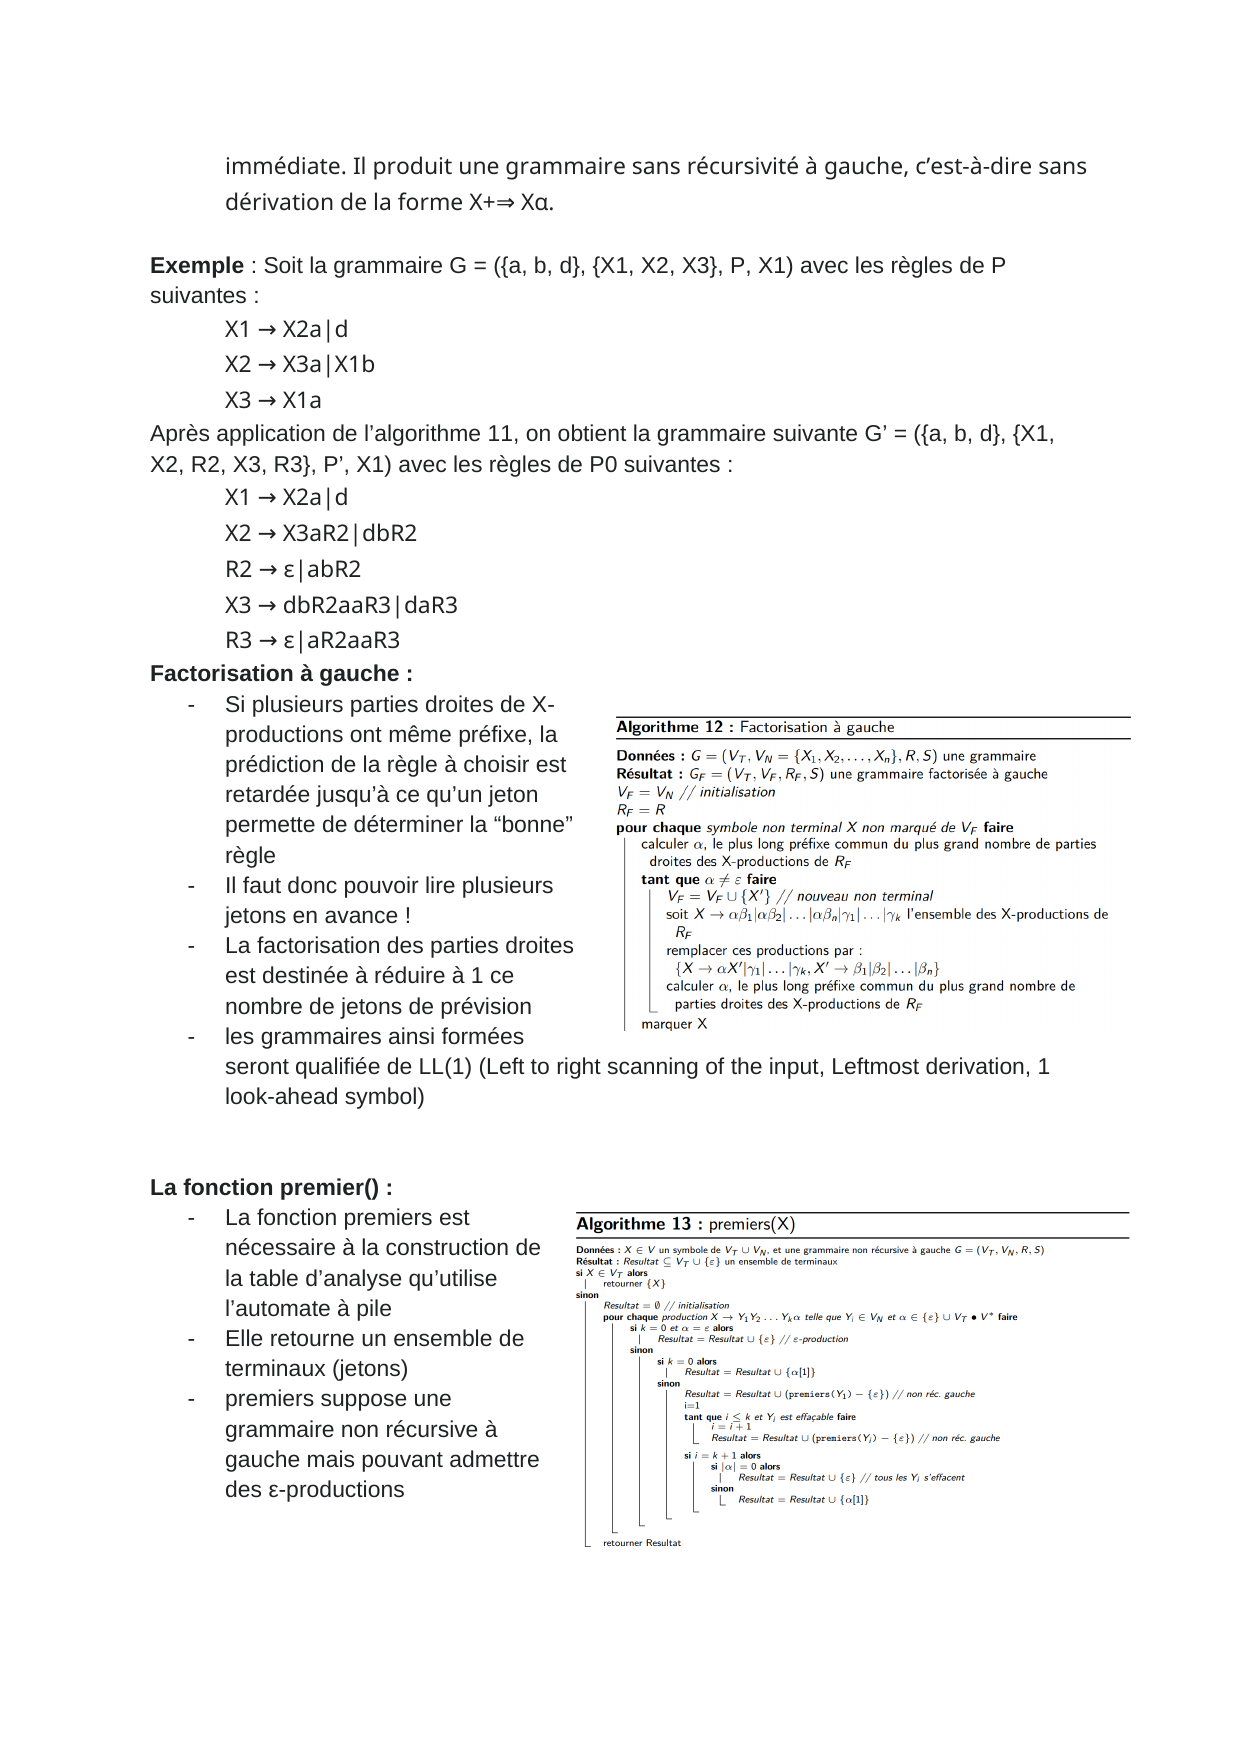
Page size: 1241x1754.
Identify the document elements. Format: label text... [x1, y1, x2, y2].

text X1 → X2a|d [150, 312, 1090, 344]
text Après application de l’algorithme 11, on obtient la grammaire suivante G’ = ({a, b, d}, {X1, X2, R2, X3, R3}, P’, X1) avec les règles de P0 suivantes : [150, 420, 1090, 477]
picture [567, 1205, 1138, 1549]
list les grammaires ainsi formées seront qualifiée de LL(1) (Left to right scanning of the input, Leftmost derivation, 1 look-ahead symbol) [187, 1023, 1090, 1110]
list premiers suppose une grammaire non récursive à gauche mais pouvant admettre des ε-productions [187, 1385, 567, 1502]
list La fonction premiers est nécessaire à la construction de la table d’analyse qu’utilise l’automate à pile [187, 1204, 1090, 1321]
text Factorisation à gauche : [150, 660, 1090, 687]
list Si plusieurs parties droites de X-productions ont même préfixe, la prédiction de la règle à choisir est retardée jusqu’à ce qu’un jeton permette de déterminer la “bonne” règle [187, 691, 1090, 868]
list La factorisation des parties droites est destinée à réduire à 1 ce nombre de jetons de prévision [187, 932, 607, 1019]
text R3 → ε|aR2aaR3 [150, 624, 1090, 656]
text X2 → X3a|X1b [150, 348, 1090, 380]
text X1 → X2a|d [150, 481, 1090, 512]
text X3 → dbR2aaR3|daR3 [150, 588, 1090, 620]
list Il faut donc pouvoir lire plusieurs jetons en avance ! [187, 872, 607, 928]
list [187, 150, 1090, 217]
text X3 → X1a [150, 384, 1090, 416]
text X2 → X3aR2|dbR2 [150, 517, 1090, 548]
text La fonction premier() : [150, 1174, 1090, 1200]
picture [607, 714, 1137, 1031]
list Elle retourne un ensemble de terminaux (jetons) [187, 1325, 567, 1382]
text Exemple : Soit la grammaire G = ({a, b, d}, {X1, X2, X3}, P, X1) avec les règles de P suivantes : [150, 252, 1090, 309]
text R2 → ε|abR2 [150, 553, 1090, 584]
